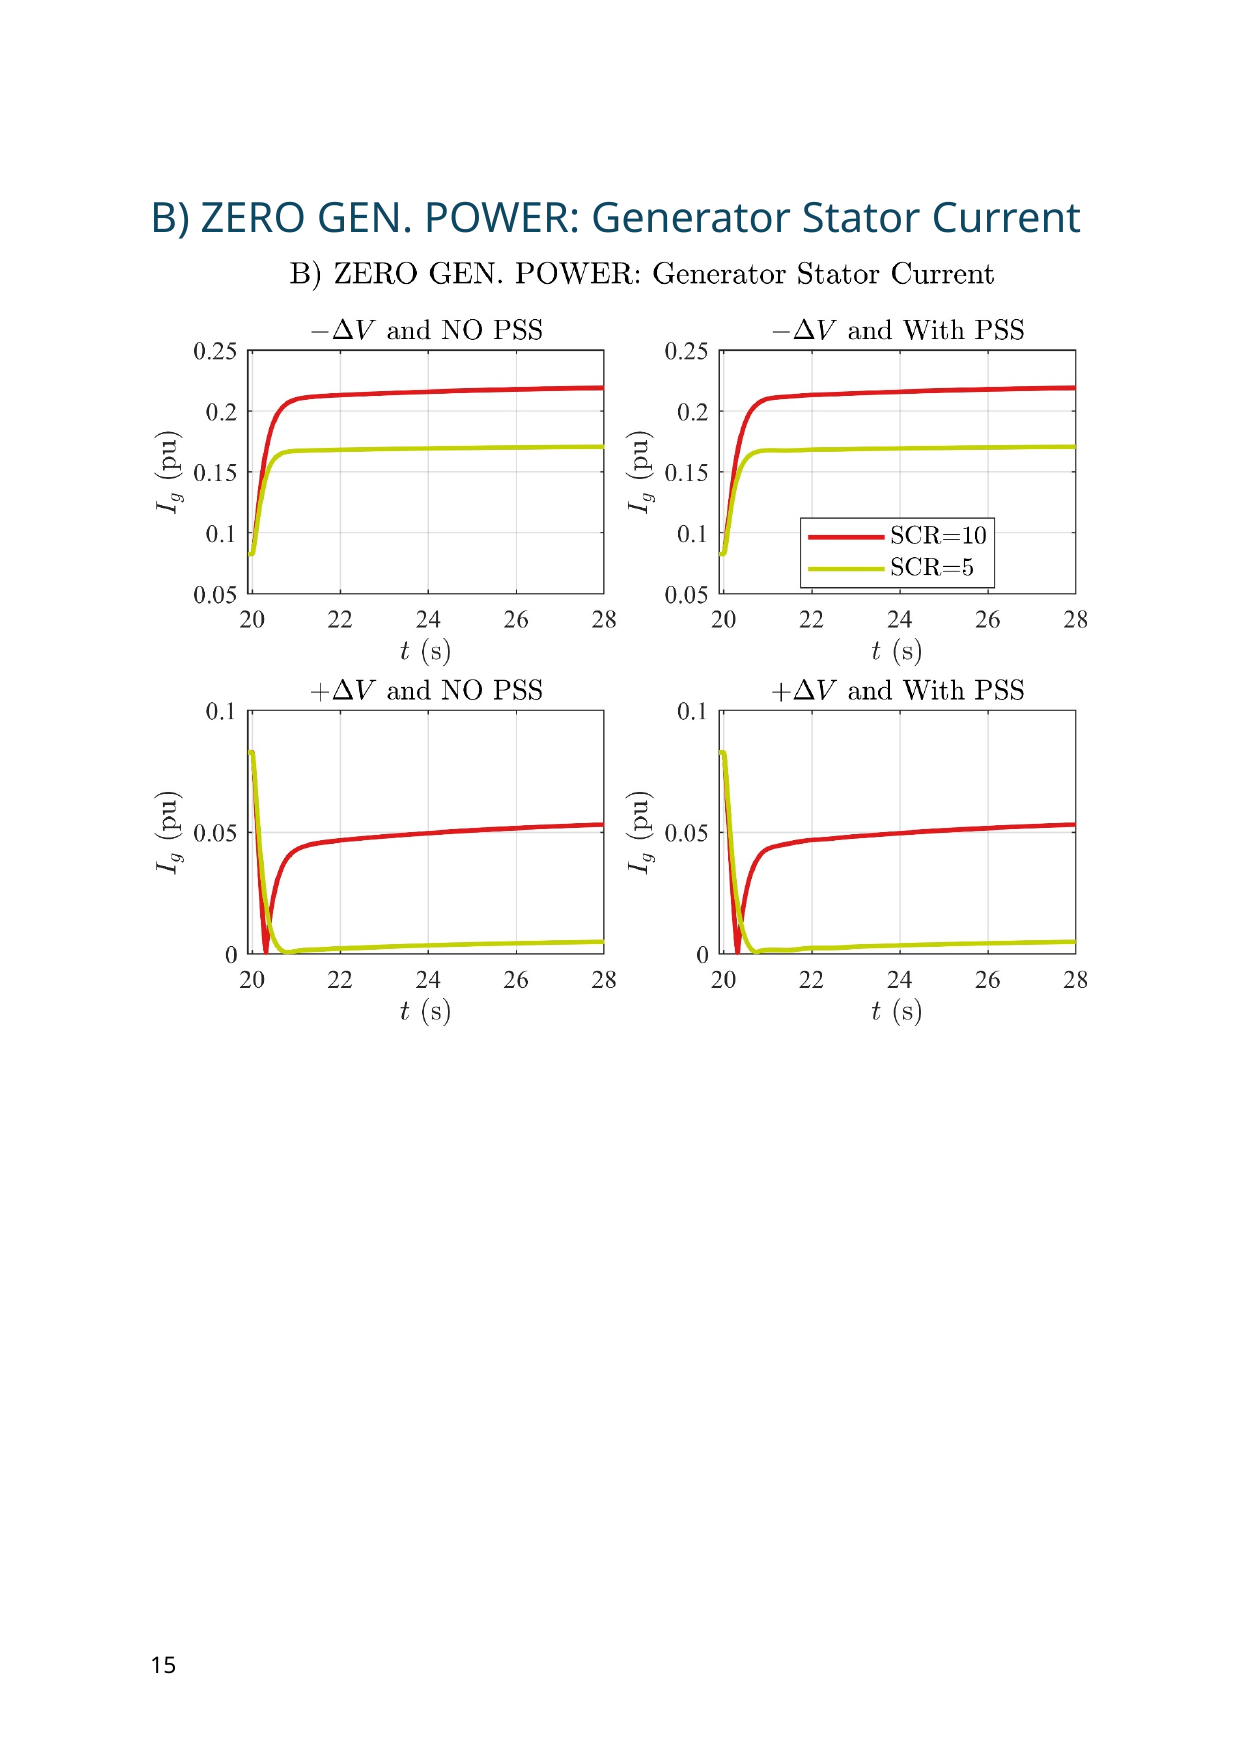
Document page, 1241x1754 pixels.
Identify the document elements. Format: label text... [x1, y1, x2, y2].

picture [150, 257, 1091, 1030]
subtitle B) ZERO GEN. POWER: Generator Stator Current [150, 187, 1090, 244]
